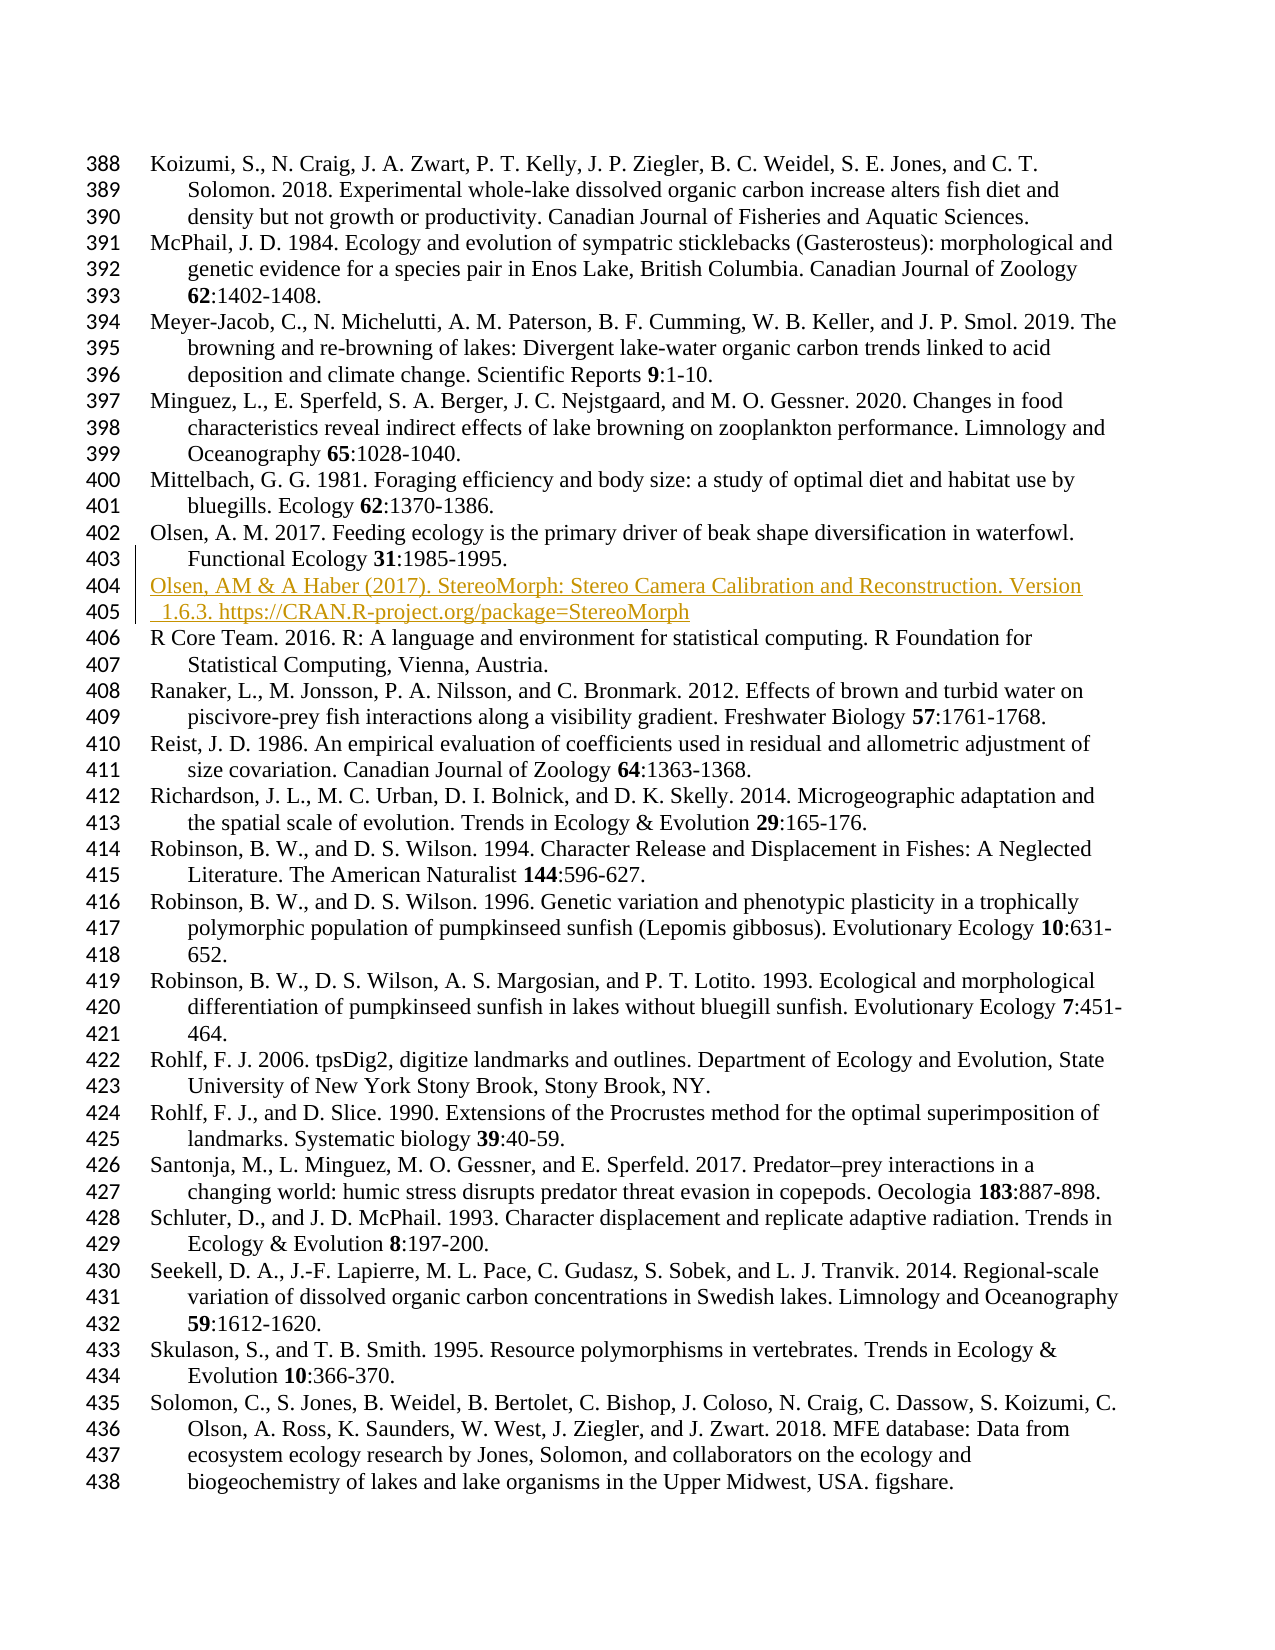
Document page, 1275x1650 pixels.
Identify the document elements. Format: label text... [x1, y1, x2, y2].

text Schluter, D., and J. D. McPhail. 1993. Character displacement and replicate adaptive radiation. Trends in Ecology & Evolution 8:197-200. [150, 1204, 1125, 1257]
text Reist, J. D. 1986. An empirical evaluation of coefficients used in residual and allometric adjustment of size covariation. Canadian Journal of Zoology 64:1363-1368. [150, 730, 1125, 782]
text Koizumi, S., N. Craig, J. A. Zwart, P. T. Kelly, J. P. Ziegler, B. C. Weidel, S. E. Jones, and C. T. Solomon. 2018. Experimental whole-lake dissolved organic carbon increase alters fish diet and density but not growth or productivity. Canadian Journal of Fisheries and Aquatic Sciences. [150, 150, 1125, 229]
text Mittelbach, G. G. 1981. Foraging efficiency and body size: a study of optimal diet and habitat use by bluegills. Ecology 62:1370-1386. [150, 466, 1125, 519]
text Meyer-Jacob, C., N. Michelutti, A. M. Paterson, B. F. Cumming, W. B. Keller, and J. P. Smol. 2019. The browning and re-browning of lakes: Divergent lake-water organic carbon trends linked to acid deposition and climate change. Scientific Reports 9:1-10. [150, 308, 1125, 387]
text Robinson, B. W., and D. S. Wilson. 1994. Character Release and Displacement in Fishes: A Neglected Literature. The American Naturalist 144:596-627. [150, 835, 1125, 888]
text Rohlf, F. J. 2006. tpsDig2, digitize landmarks and outlines. Department of Ecology and Evolution, State University of New York Stony Brook, Stony Brook, NY. [150, 1046, 1125, 1099]
text Minguez, L., E. Sperfeld, S. A. Berger, J. C. Nejstgaard, and M. O. Gessner. 2020. Changes in food characteristics reveal indirect effects of lake browning on zooplankton performance. Limnology and Oceanography 65:1028-1040. [150, 387, 1125, 466]
text Seekell, D. A., J.-F. Lapierre, M. L. Pace, C. Gudasz, S. Sobek, and L. J. Tranvik. 2014. Regional-scale variation of dissolved organic carbon concentrations in Swedish lakes. Limnology and Oceanography 59:1612-1620. [150, 1257, 1125, 1336]
text Richardson, J. L., M. C. Urban, D. I. Bolnick, and D. K. Skelly. 2014. Microgeographic adaptation and the spatial scale of evolution. Trends in Ecology & Evolution 29:165-176. [150, 782, 1125, 835]
text Santonja, M., L. Minguez, M. O. Gessner, and E. Sperfeld. 2017. Predator–prey interactions in a changing world: humic stress disrupts predator threat evasion in copepods. Oecologia 183:887-898. [150, 1151, 1125, 1204]
text Skulason, S., and T. B. Smith. 1995. Resource polymorphisms in vertebrates. Trends in Ecology & Evolution 10:366-370. [150, 1336, 1125, 1389]
text Ranaker, L., M. Jonsson, P. A. Nilsson, and C. Bronmark. 2012. Effects of brown and turbid water on piscivore-prey fish interactions along a visibility gradient. Freshwater Biology 57:1761-1768. [150, 677, 1125, 730]
text McPhail, J. D. 1984. Ecology and evolution of sympatric sticklebacks (Gasterosteus): morphological and genetic evidence for a species pair in Enos Lake, British Columbia. Canadian Journal of Zoology 62:1402-1408. [150, 229, 1125, 308]
text Robinson, B. W., D. S. Wilson, A. S. Margosian, and P. T. Lotito. 1993. Ecological and morphological differentiation of pumpkinseed sunfish in lakes without bluegill sunfish. Evolutionary Ecology 7:451-464. [150, 967, 1125, 1046]
text Robinson, B. W., and D. S. Wilson. 1996. Genetic variation and phenotypic plasticity in a trophically polymorphic population of pumpkinseed sunfish (Lepomis gibbosus). Evolutionary Ecology 10:631-652. [150, 888, 1125, 967]
text Rohlf, F. J., and D. Slice. 1990. Extensions of the Procrustes method for the optimal superimposition of landmarks. Systematic biology 39:40-59. [150, 1099, 1125, 1151]
text Olsen, A. M. 2017. Feeding ecology is the primary driver of beak shape diversification in waterfowl. Functional Ecology 31:1985-1995. [150, 519, 1125, 572]
text Solomon, C., S. Jones, B. Weidel, B. Bertolet, C. Bishop, J. Coloso, N. Craig, C. Dassow, S. Koizumi, C. Olson, A. Ross, K. Saunders, W. West, J. Ziegler, and J. Zwart. 2018. MFE database: Data from ecosystem ecology research by Jones, Solomon, and collaborators on the ecology and biogeochemistry of lakes and lake organisms in the Upper Midwest, USA. figshare. [150, 1389, 1125, 1494]
text R Core Team. 2016. R: A language and environment for statistical computing. R Foundation for Statistical Computing, Vienna, Austria. [150, 624, 1125, 677]
